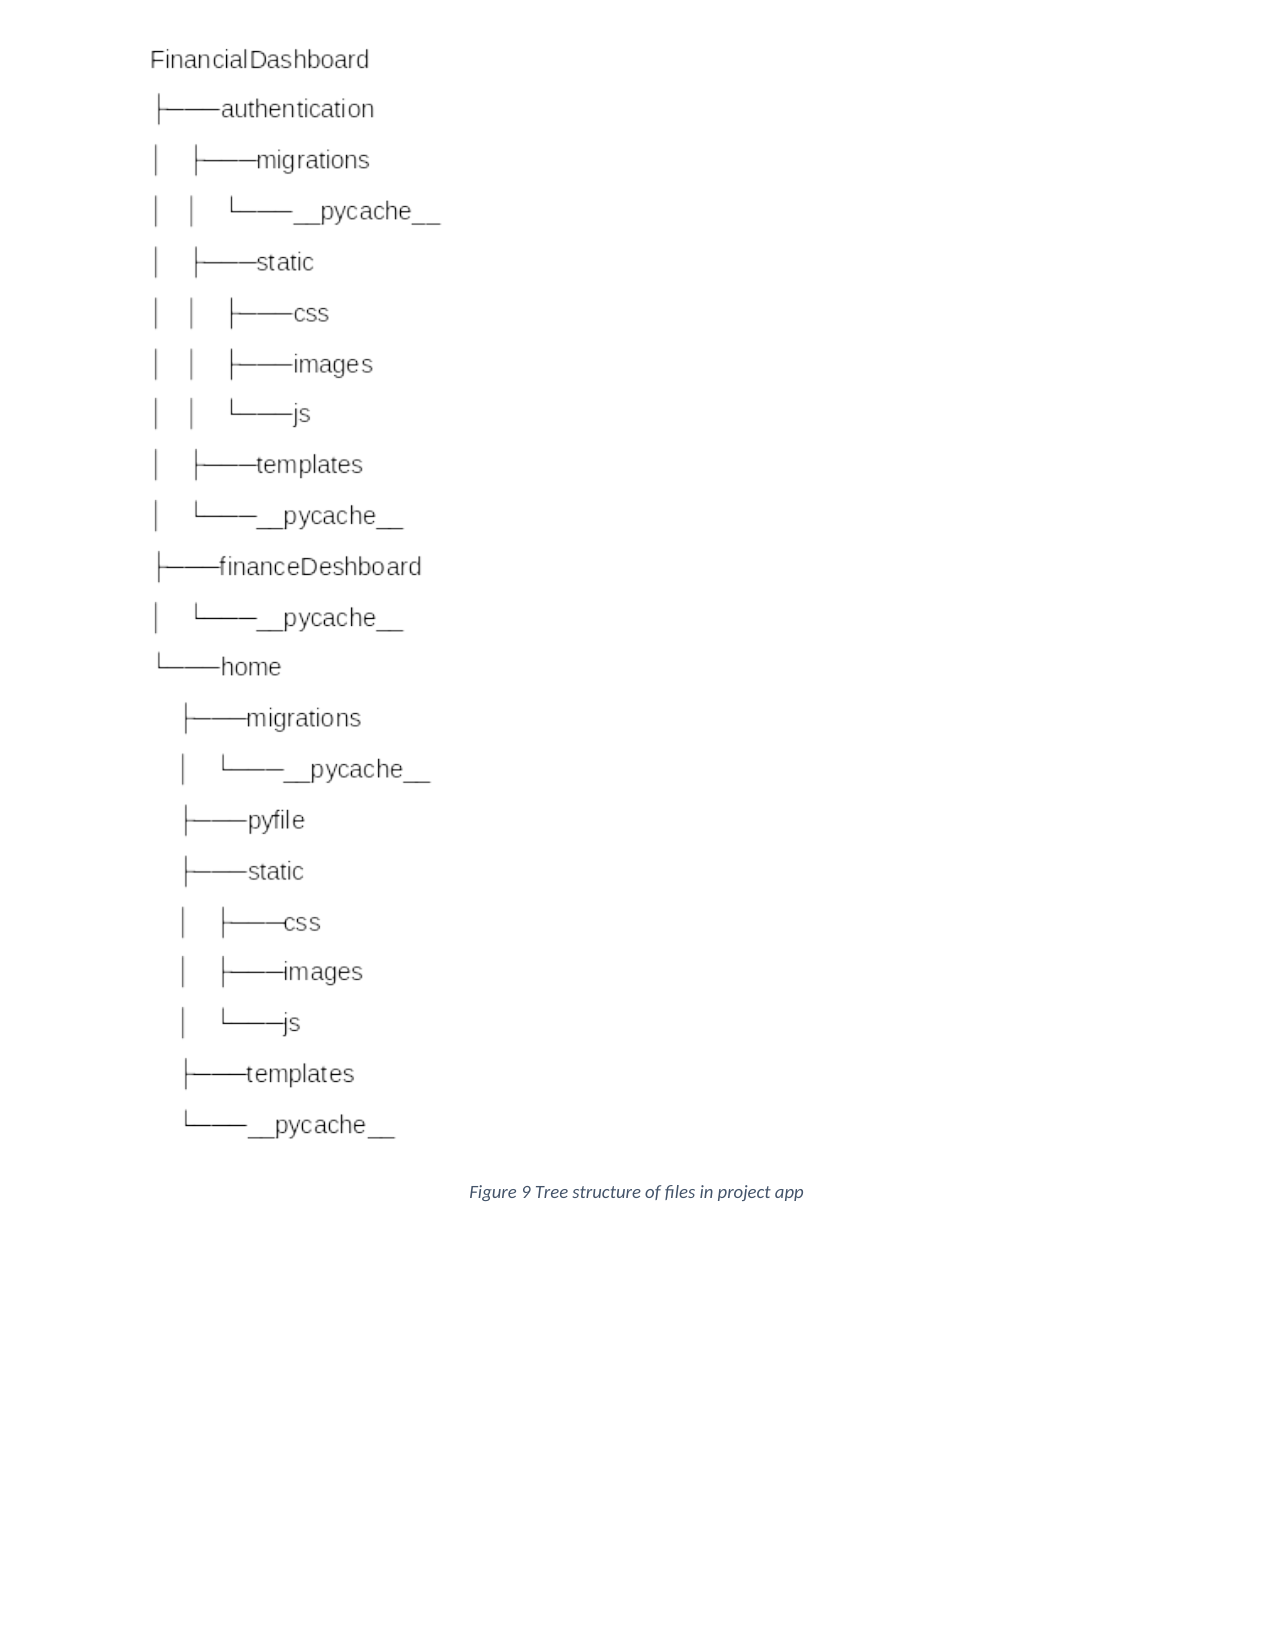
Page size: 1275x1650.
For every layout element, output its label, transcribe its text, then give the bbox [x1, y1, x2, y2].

text Figure 9 Tree structure of files in project app [150, 1181, 1125, 1203]
